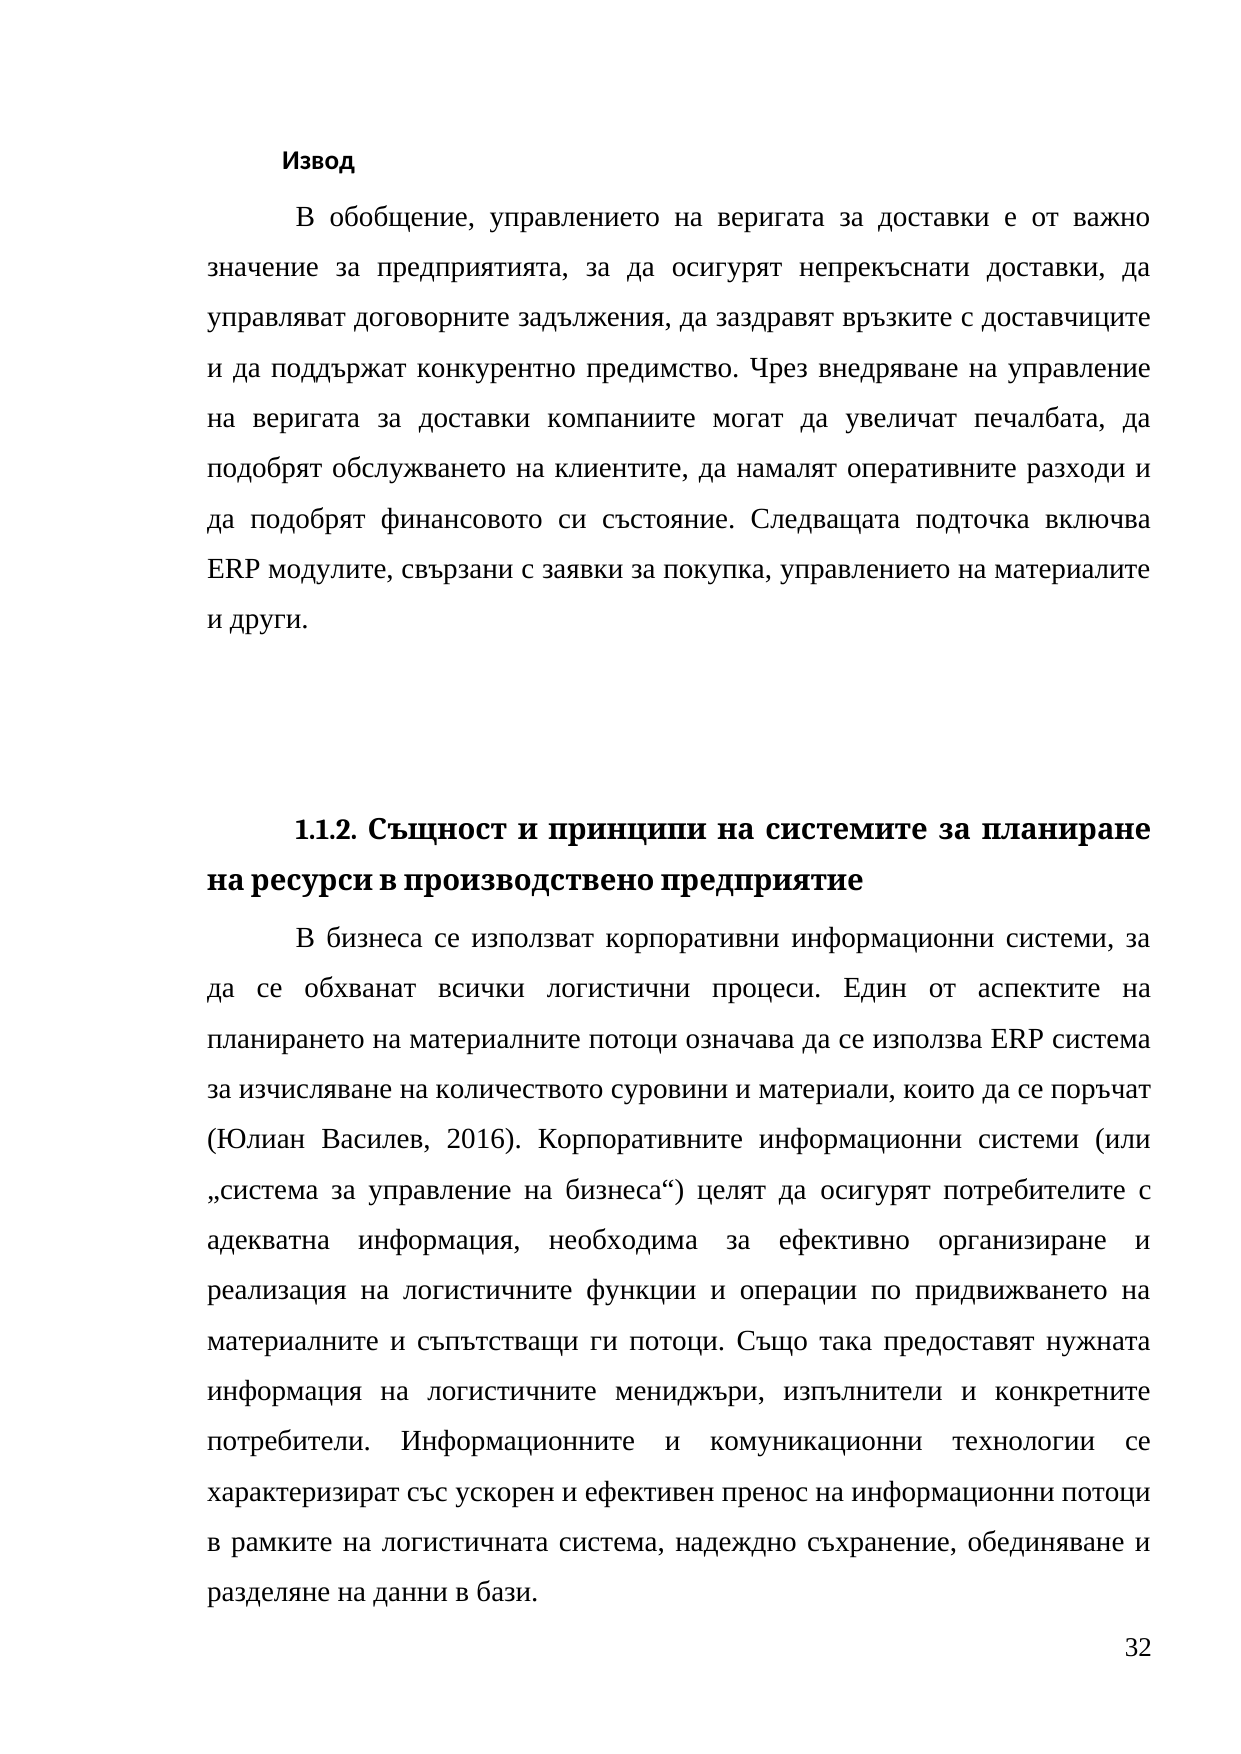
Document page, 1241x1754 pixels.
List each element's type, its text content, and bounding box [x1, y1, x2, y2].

text В обобщение, управлението на веригата за доставки е от важно значение за предприятията, за да осигурят непрекъснати доставки, да управляват договорните задължения, да заздравят връзките с доставчиците и да поддържат конкурентно предимство. Чрез внедряване на управление на веригата за доставки компаниите могат да увеличат печалбата, да подобрят обслужването на клиентите, да намалят оперативните разходи и да подобрят финансовото си състояние. Следващата подточка включва ERP модулите, свързани с заявки за покупка, управлението на материалите и други. [207, 199, 1152, 635]
text В бизнеса се използват корпоративни информационни системи, за да се обхванат всички логистични процеси. Един от аспектите на планирането на материалните потоци означава да се използва ERP система за изчисляване на количеството суровини и материали, които да се поръчат (Юлиан Василев, 2016). Корпоративните информационни системи (или „система за управление на бизнеса“) целят да осигурят потребителите с адекватна информация, необходима за ефективно организиране и реализация на логистичните функции и операции по придвижването на материалните и съпътстващи ги потоци. Също така предоставят нужната информация на логистичните мениджъри, изпълнители и конкретните потребители. Информационните и комуникационни технологии се характеризират със ускорен и ефективен пренос на информационни потоци в рамките на логистичната система, надеждно съхранение, обединяване и разделяне на данни в бази. [207, 920, 1152, 1608]
subtitle Извод [207, 143, 1152, 176]
subtitle 1.1.2. Същност и принципи на системите за планиране на ресурси в производствено предприятие [207, 813, 1152, 897]
